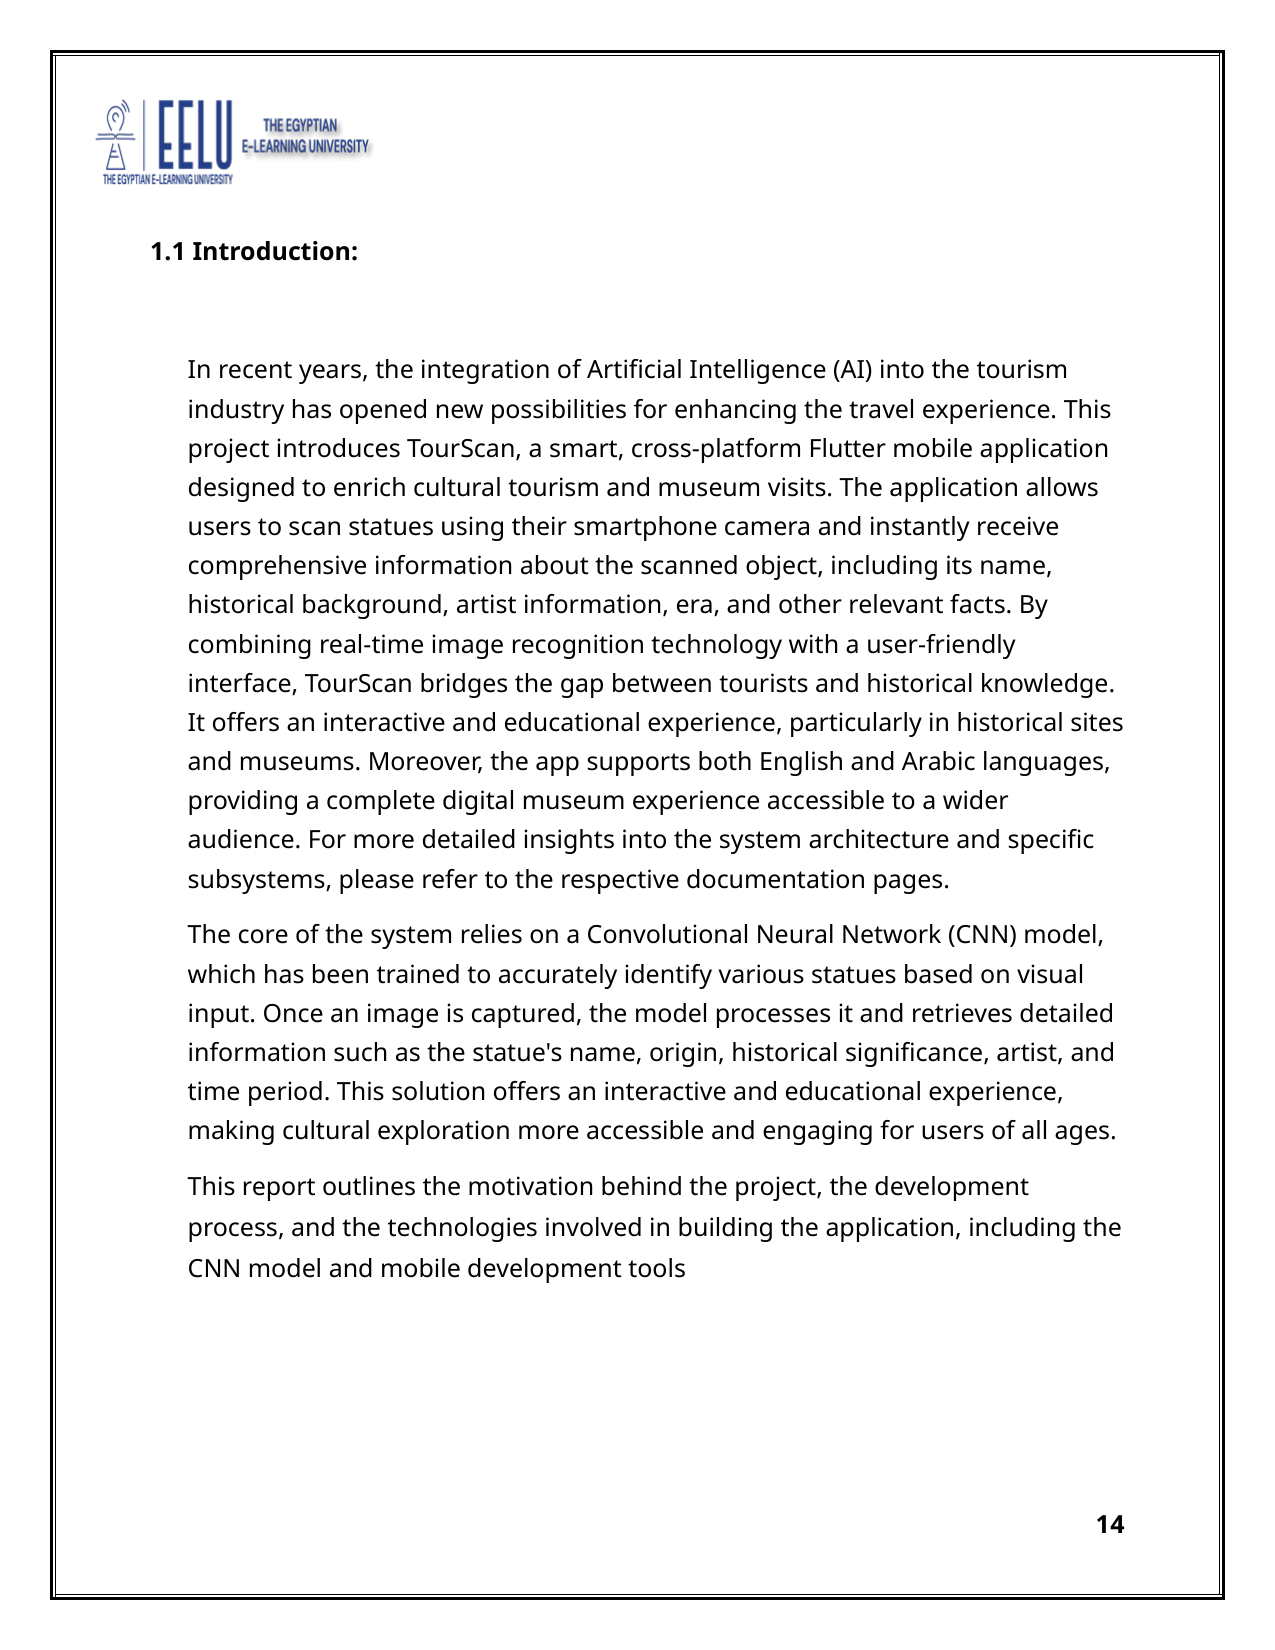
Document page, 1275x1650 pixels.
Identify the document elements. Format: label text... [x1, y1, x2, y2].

text This report outlines the motivation behind the project, the development process, and the technologies involved in building the application, including the CNN model and mobile development tools [187, 1169, 1125, 1284]
text The core of the system relies on a Convolutional Neural Network (CNN) model, which has been trained to accurately identify various statues based on visual input. Once an image is captured, the model processes it and retrieves detailed information such as the statue's name, origin, historical significance, artist, and time period. This solution offers an interactive and educational experience, making cultural exploration more accessible and engaging for users of all ages. [187, 917, 1125, 1147]
picture [80, 75, 374, 188]
text 1.1 ​Introduction: [150, 234, 1125, 268]
text In recent years, the integration of Artificial Intelligence (AI) into the tourism industry has opened new possibilities for enhancing the travel experience. This project introduces TourScan, a smart, cross-platform Flutter mobile application designed to enrich cultural tourism and museum visits. The application allows users to scan statues using their smartphone camera and instantly receive comprehensive information about the scanned object, including its name, historical background, artist information, era, and other relevant facts. By combining real-time image recognition technology with a user-friendly interface, TourScan bridges the gap between tourists and historical knowledge. It offers an interactive and educational experience, particularly in historical sites and museums. Moreover, the app supports both English and Arabic languages, providing a complete digital museum experience accessible to a wider audience. For more detailed insights into the system architecture and specific subsystems, please refer to the respective documentation pages. [187, 352, 1125, 895]
